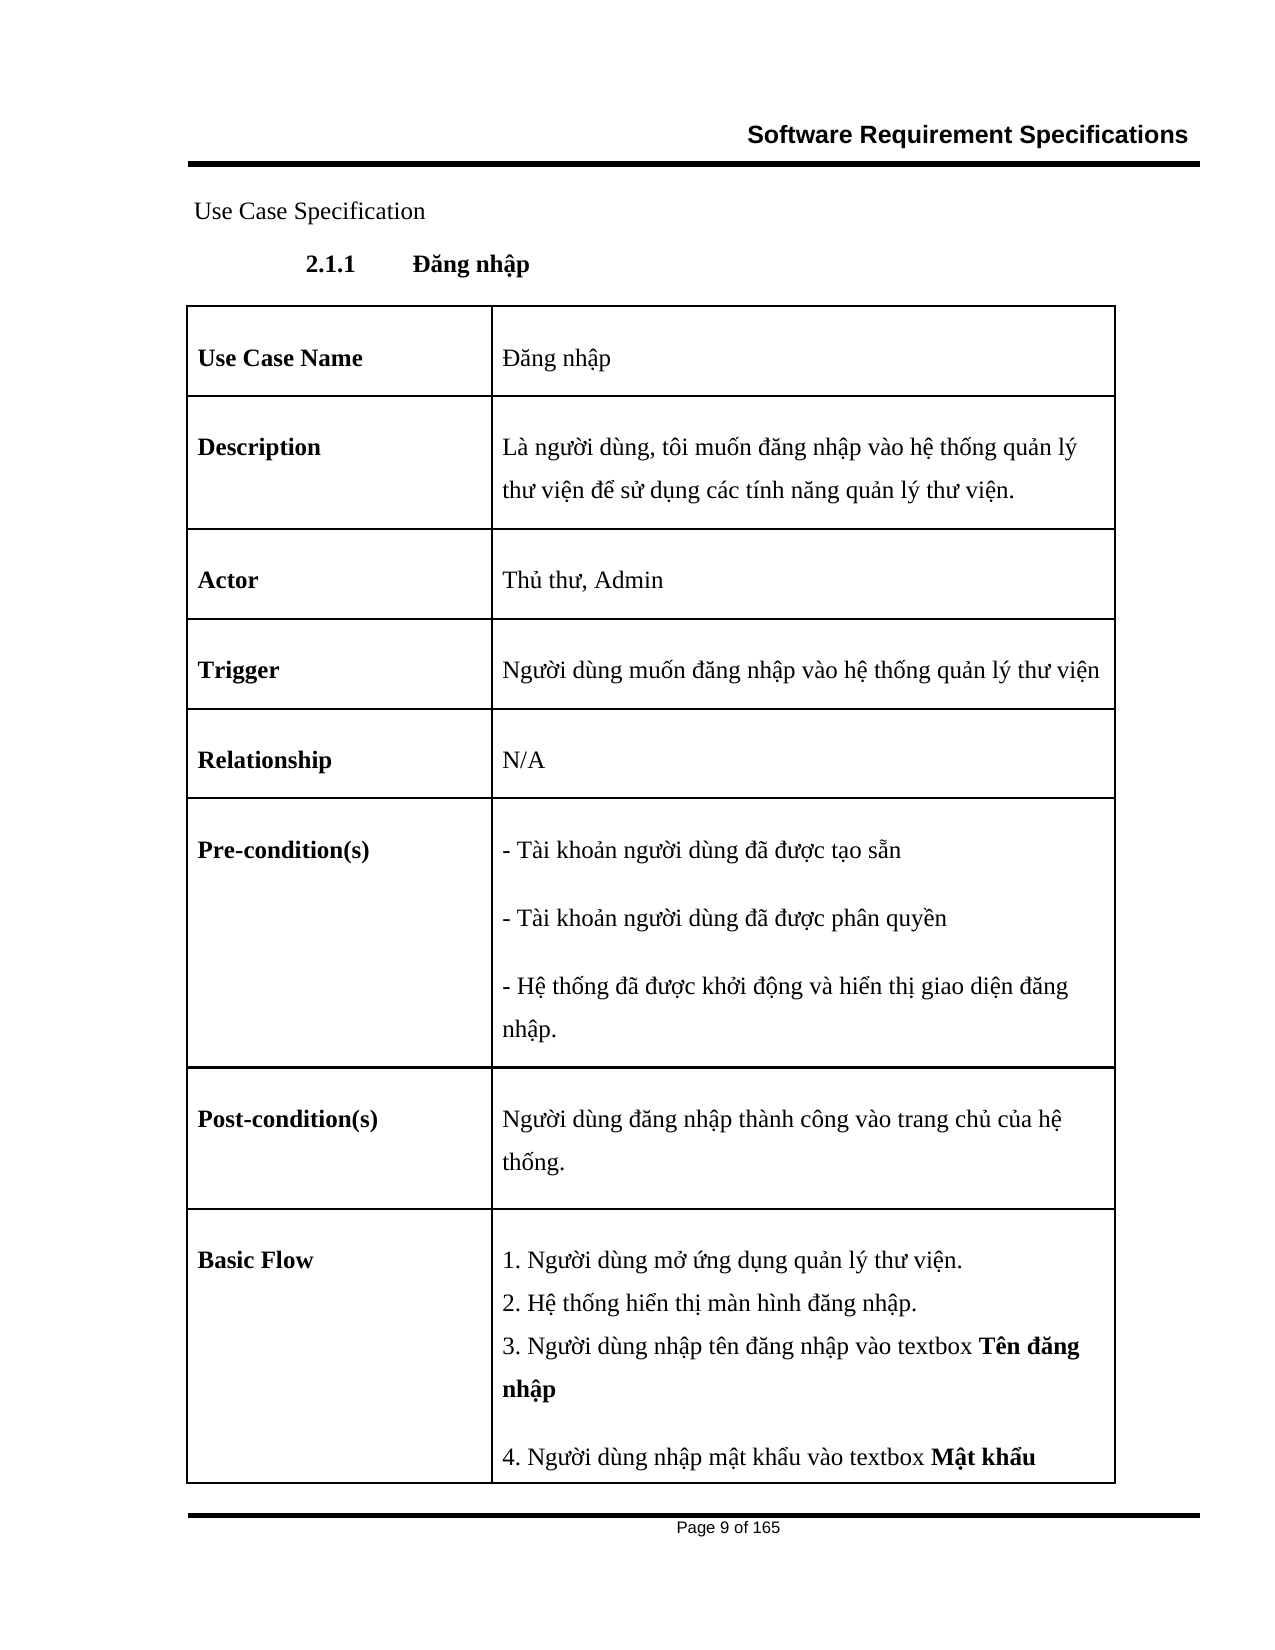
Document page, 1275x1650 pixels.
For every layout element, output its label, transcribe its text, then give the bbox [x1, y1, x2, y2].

table_cell Description [188, 397, 491, 528]
table_cell - Tài khoản người dùng đã được tạo sẵn - Tài khoản người dùng đã được phân quyền - Hệ thống đã được khởi động và hiển thị giao diện đăng nhập. [493, 799, 1114, 1066]
table_cell Người dùng đăng nhập thành công vào trang chủ của hệ thống. [493, 1069, 1114, 1207]
table_cell Relationship [188, 710, 491, 797]
table_cell Basic Flow [188, 1210, 491, 1482]
table_cell Trigger [188, 620, 491, 707]
table_header Đăng nhập [493, 307, 1114, 395]
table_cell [493, 1210, 1114, 1482]
table_cell Là người dùng, tôi muốn đăng nhập vào hệ thống quản lý thư viện để sử dụng các tính năng quản lý thư viện. [493, 397, 1114, 528]
table_cell N/A [493, 710, 1114, 797]
table_header Use Case Name [188, 307, 491, 395]
subtitle Đăng nhập [306, 249, 1132, 278]
table_cell Actor [188, 530, 491, 618]
table_cell Pre-condition(s) [188, 799, 491, 1066]
table_cell Người dùng muốn đăng nhập vào hệ thống quản lý thư viện [493, 620, 1114, 707]
table_cell Post-condition(s) [188, 1069, 491, 1207]
text Use Case Specification [187, 196, 1132, 224]
table_cell Thủ thư, Admin [493, 530, 1114, 618]
